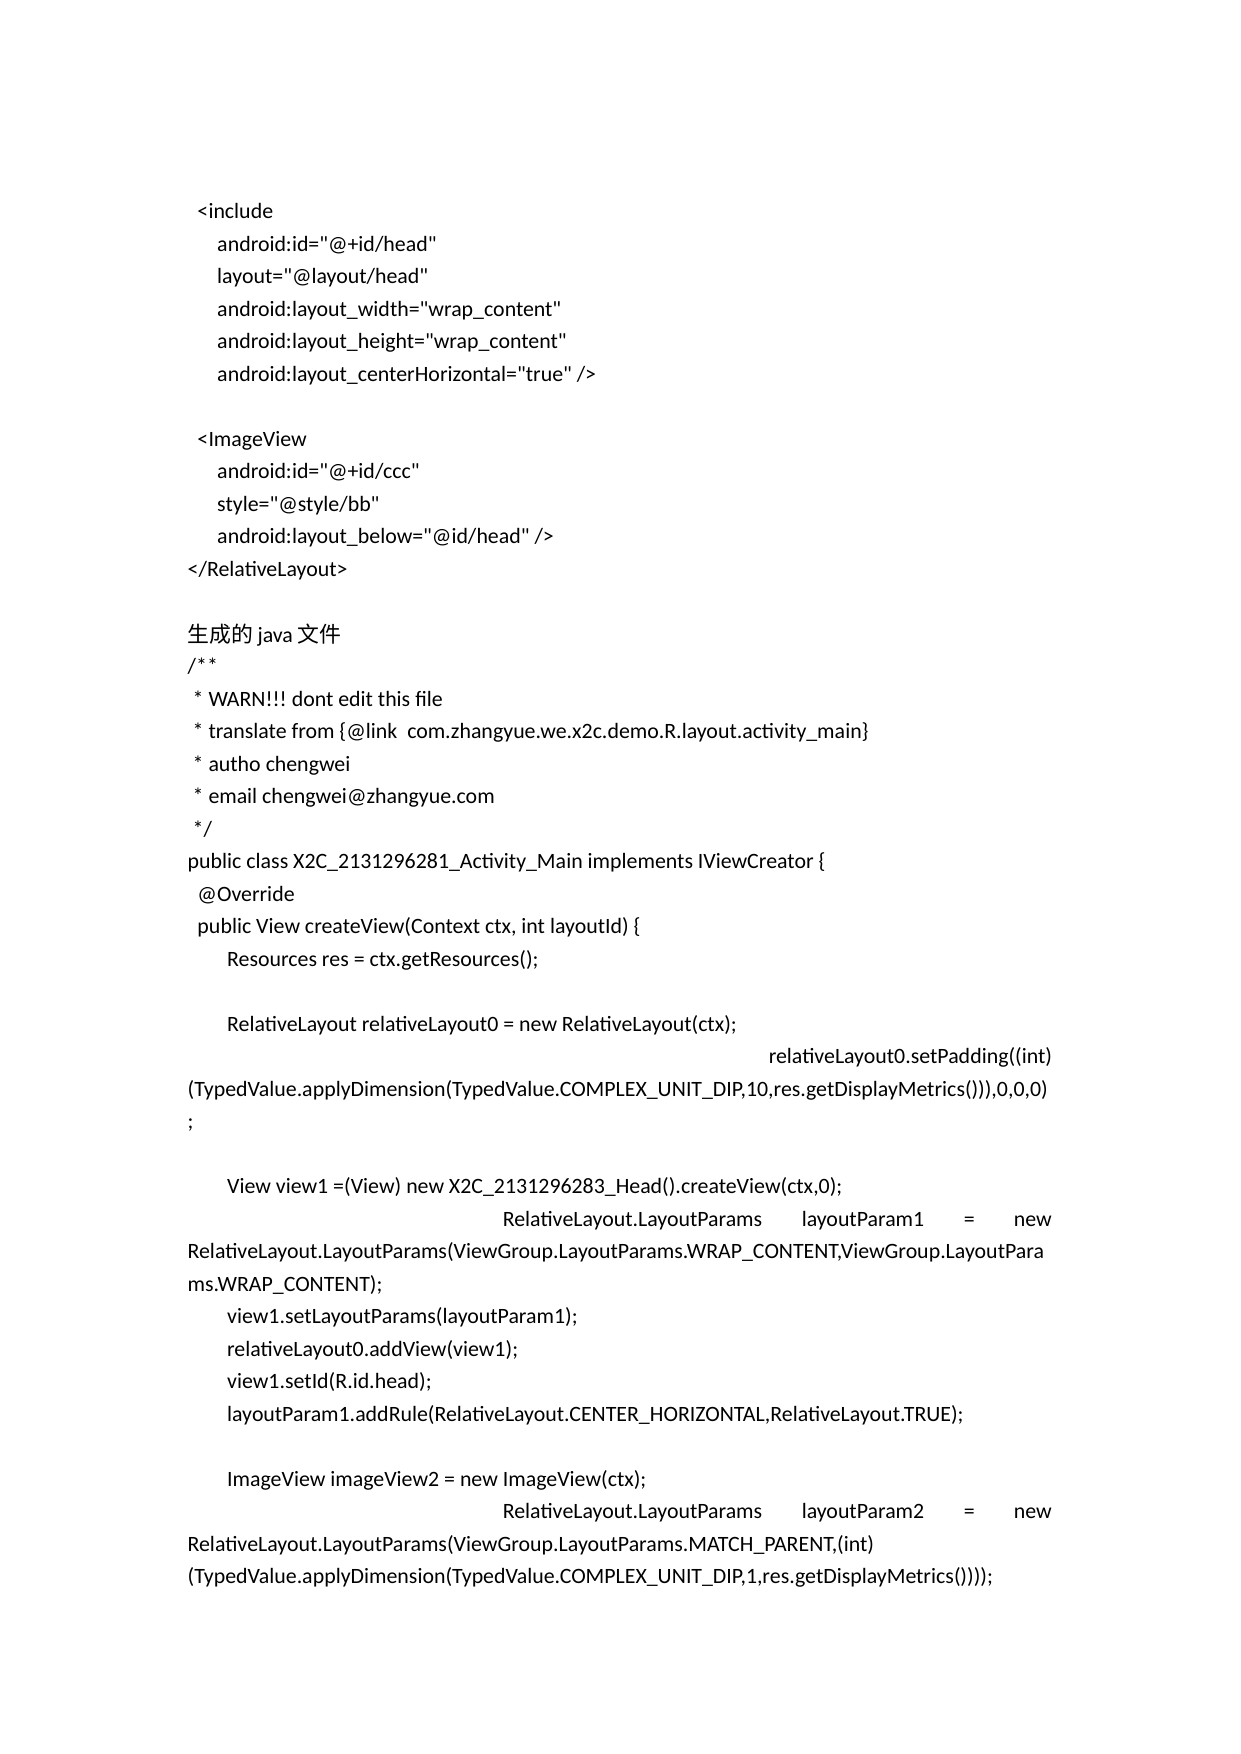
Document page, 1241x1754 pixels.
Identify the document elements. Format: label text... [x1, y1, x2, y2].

text * email chengwei@zhangyue.com [187, 779, 1053, 812]
text android:id="@+id/head" [187, 227, 1053, 259]
text view1.setId(R.id.head); [187, 1364, 1053, 1397]
text /** [187, 649, 1053, 682]
text relativeLayout0.setPadding((int)(TypedValue.applyDimension(TypedValue.COMPLEX_UNIT_DIP,10,res.getDisplayMetrics())),0,0,0); [187, 1039, 1053, 1137]
text * translate from {@link com.zhangyue.we.x2c.demo.R.layout.activity_main} [187, 714, 1053, 747]
text View view1 =(View) new X2C_2131296283_Head().createView(ctx,0); [187, 1169, 1053, 1202]
text RelativeLayout.LayoutParams layoutParam2 = new RelativeLayout.LayoutParams(ViewGroup.LayoutParams.MATCH_PARENT,(int)(TypedValue.applyDimension(TypedValue.COMPLEX_UNIT_DIP,1,res.getDisplayMetrics()))); [187, 1494, 1053, 1592]
text ImageView imageView2 = new ImageView(ctx); [187, 1462, 1053, 1494]
text layout="@layout/head" [187, 259, 1053, 292]
text layoutParam1.addRule(RelativeLayout.CENTER_HORIZONTAL,RelativeLayout.TRUE); [187, 1397, 1053, 1429]
text Resources res = ctx.getResources(); [187, 942, 1053, 974]
text android:layout_centerHorizontal="true" /> [187, 357, 1053, 389]
text @Override [187, 877, 1053, 909]
text android:layout_width="wrap_content" [187, 292, 1053, 324]
text public View createView(Context ctx, int layoutId) { [187, 909, 1053, 942]
text public class X2C_2131296281_Activity_Main implements IViewCreator { [187, 844, 1053, 877]
text android:id="@+id/ccc" [187, 454, 1053, 487]
text </RelativeLayout> [187, 552, 1053, 584]
text style="@style/bb" [187, 487, 1053, 519]
text RelativeLayout relativeLayout0 = new RelativeLayout(ctx); [187, 1007, 1053, 1039]
text android:layout_below="@id/head" /> [187, 519, 1053, 552]
text * WARN!!! dont edit this file [187, 682, 1053, 714]
text view1.setLayoutParams(layoutParam1); [187, 1299, 1053, 1332]
text RelativeLayout.LayoutParams layoutParam1 = new RelativeLayout.LayoutParams(ViewGroup.LayoutParams.WRAP_CONTENT,ViewGroup.LayoutParams.WRAP_CONTENT); [187, 1202, 1053, 1299]
text */ [187, 812, 1053, 844]
text relativeLayout0.addView(view1); [187, 1332, 1053, 1364]
text <ImageView [187, 422, 1053, 454]
text * autho chengwei [187, 747, 1053, 779]
text 生成的java文件 [187, 617, 1053, 649]
text <include [187, 194, 1053, 227]
text android:layout_height="wrap_content" [187, 324, 1053, 357]
